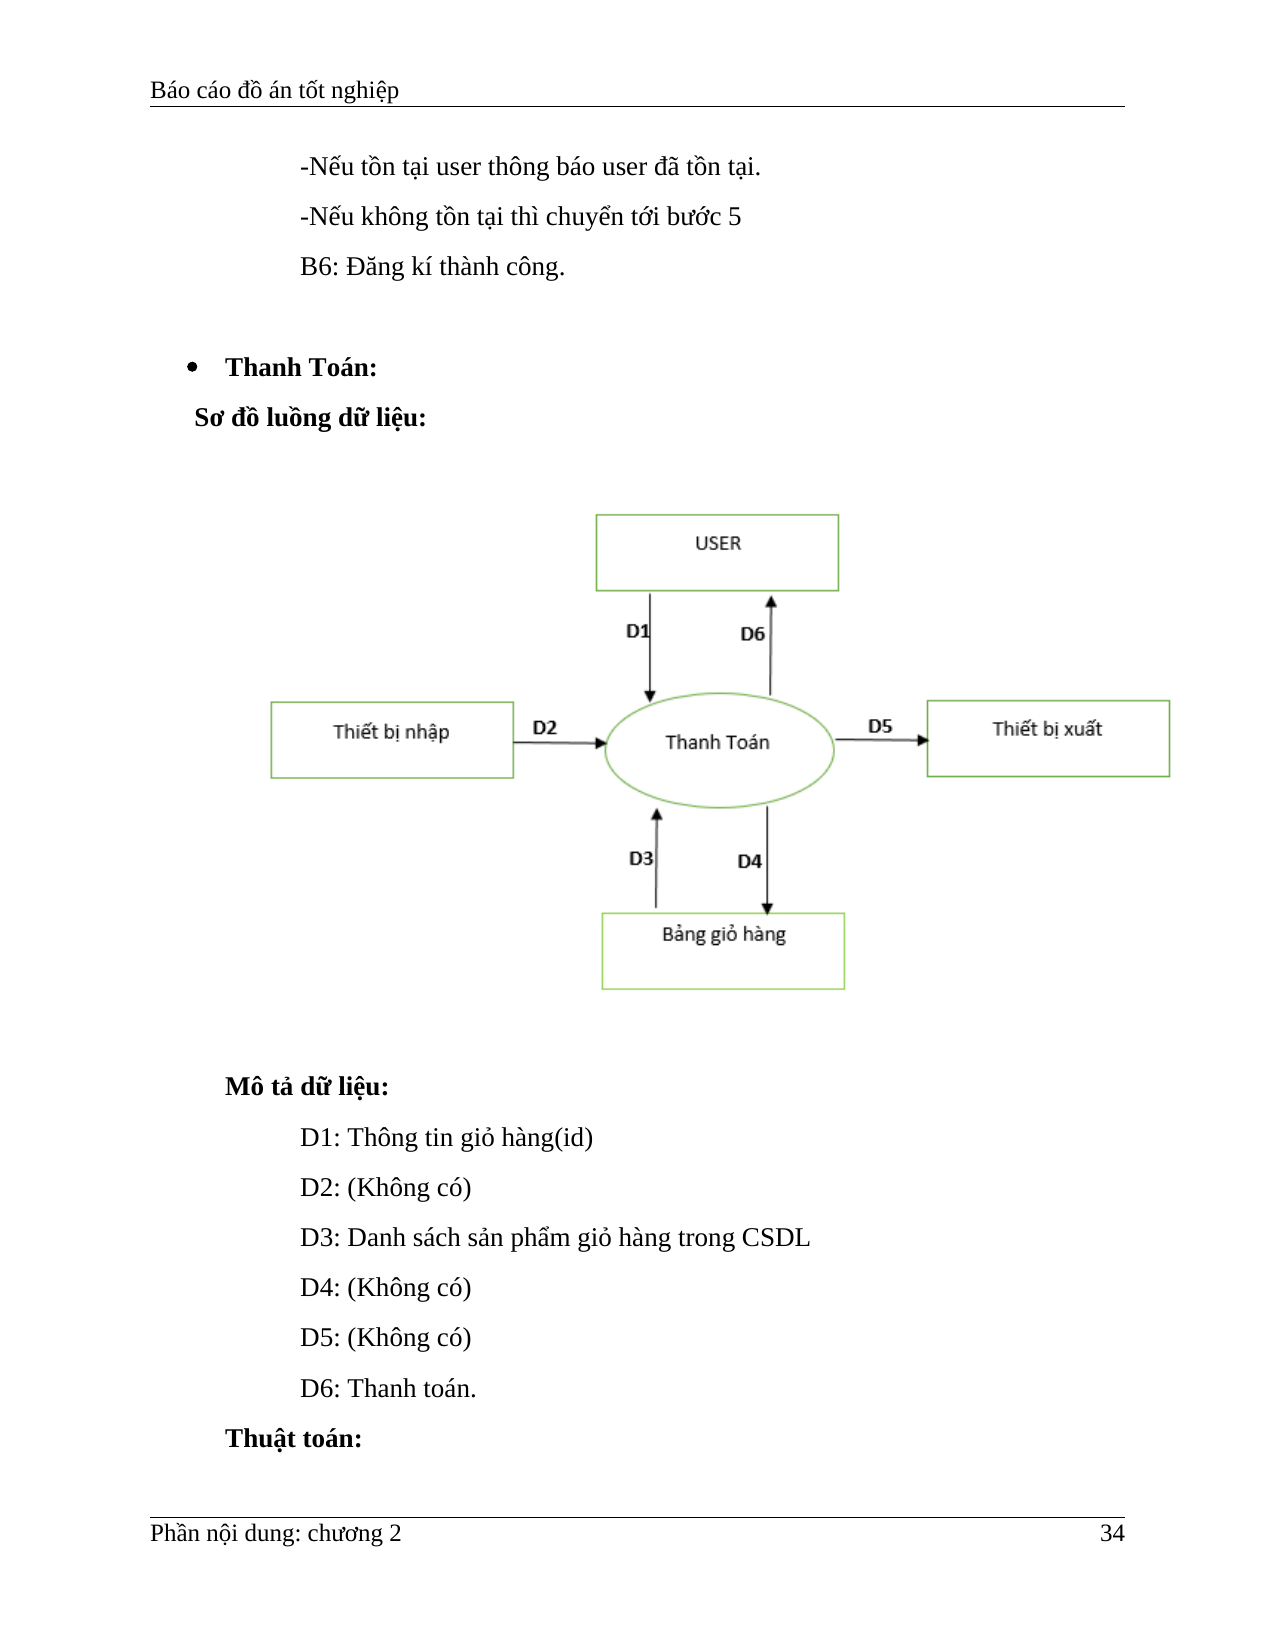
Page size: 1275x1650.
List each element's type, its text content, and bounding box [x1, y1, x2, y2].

text D5: (Không có) [300, 1322, 1125, 1353]
text Sơ đồ luồng dữ liệu: [150, 401, 1125, 432]
text Thuật toán: [225, 1422, 1125, 1453]
text D4: (Không có) [300, 1271, 1125, 1302]
text -Nếu tồn tại user thông báo user đã tồn tại. [300, 150, 1125, 181]
list Thanh Toán: [187, 351, 1125, 382]
text -Nếu không tồn tại thì chuyển tới bước 5 [300, 200, 1125, 231]
text B6: Đăng kí thành công. [300, 250, 1125, 282]
text D2: (Không có) [300, 1171, 1125, 1202]
text D3: Danh sách sản phẩm giỏ hàng trong CSDL [300, 1221, 1125, 1252]
text D6: Thanh toán. [300, 1372, 1125, 1403]
picture [253, 501, 1218, 1002]
text Mô tả dữ liệu: [225, 1071, 1125, 1102]
text D1: Thông tin giỏ hàng(id) [300, 1121, 1125, 1152]
